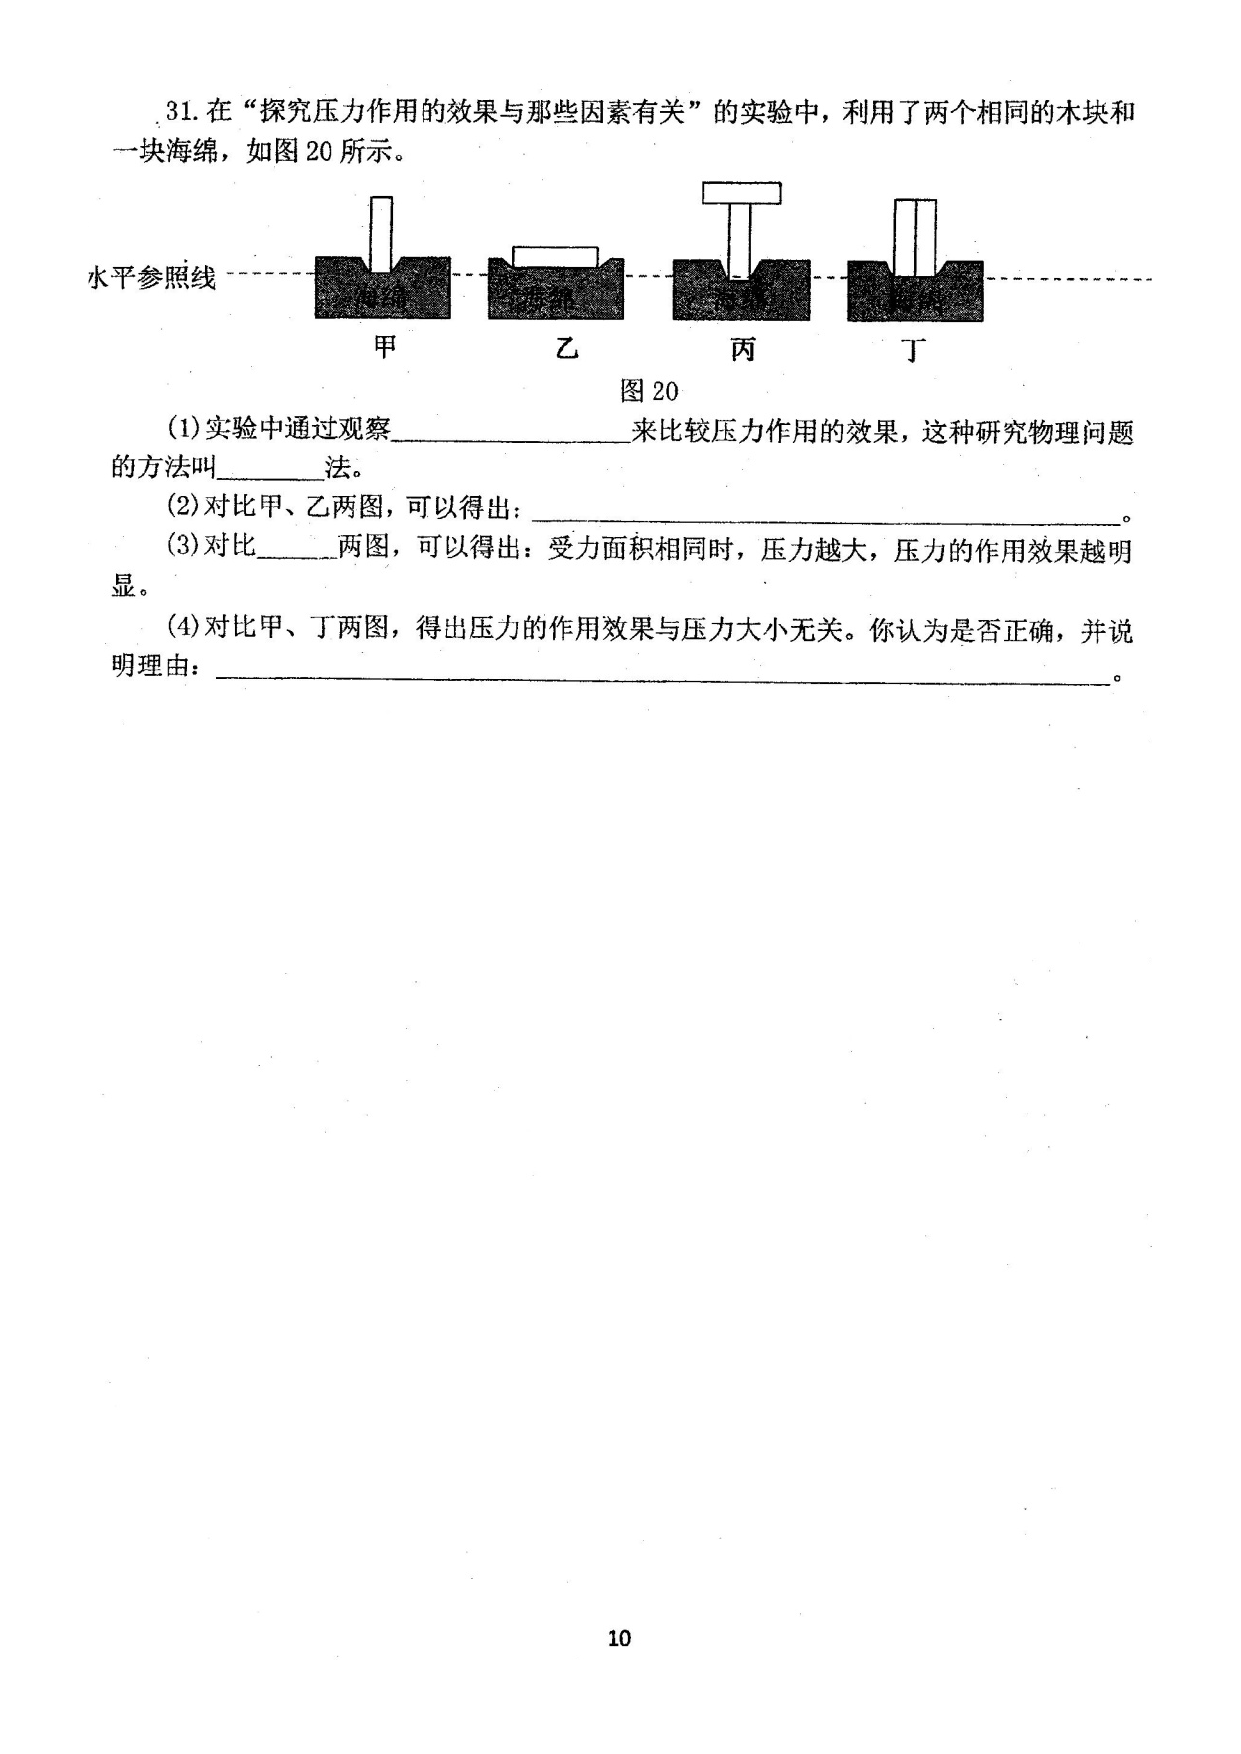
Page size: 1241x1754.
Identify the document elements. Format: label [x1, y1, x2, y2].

picture [88, 80, 1152, 1660]
